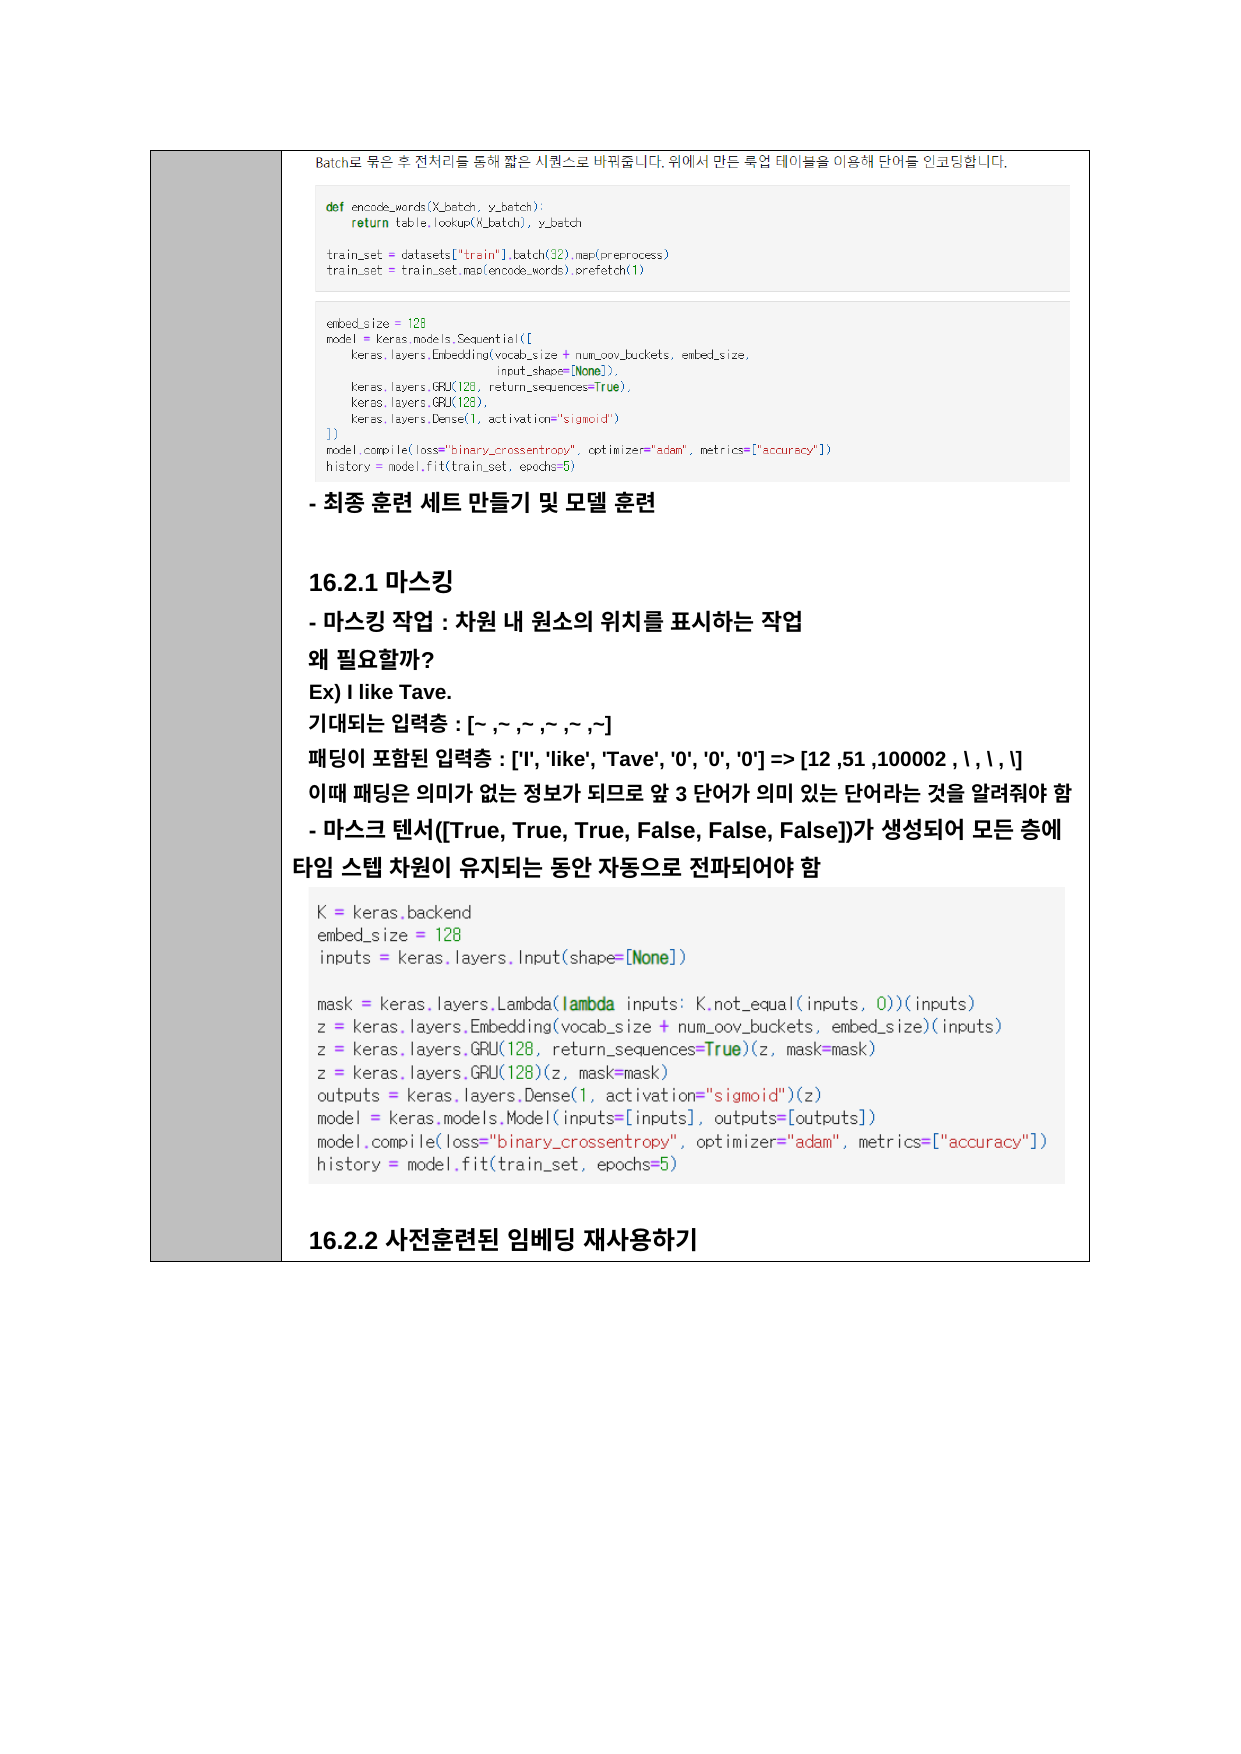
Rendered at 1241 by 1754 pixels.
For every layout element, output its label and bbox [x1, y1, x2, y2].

picture [308, 887, 1065, 1184]
table_cell [282, 151, 1089, 1261]
picture [308, 151, 1070, 482]
